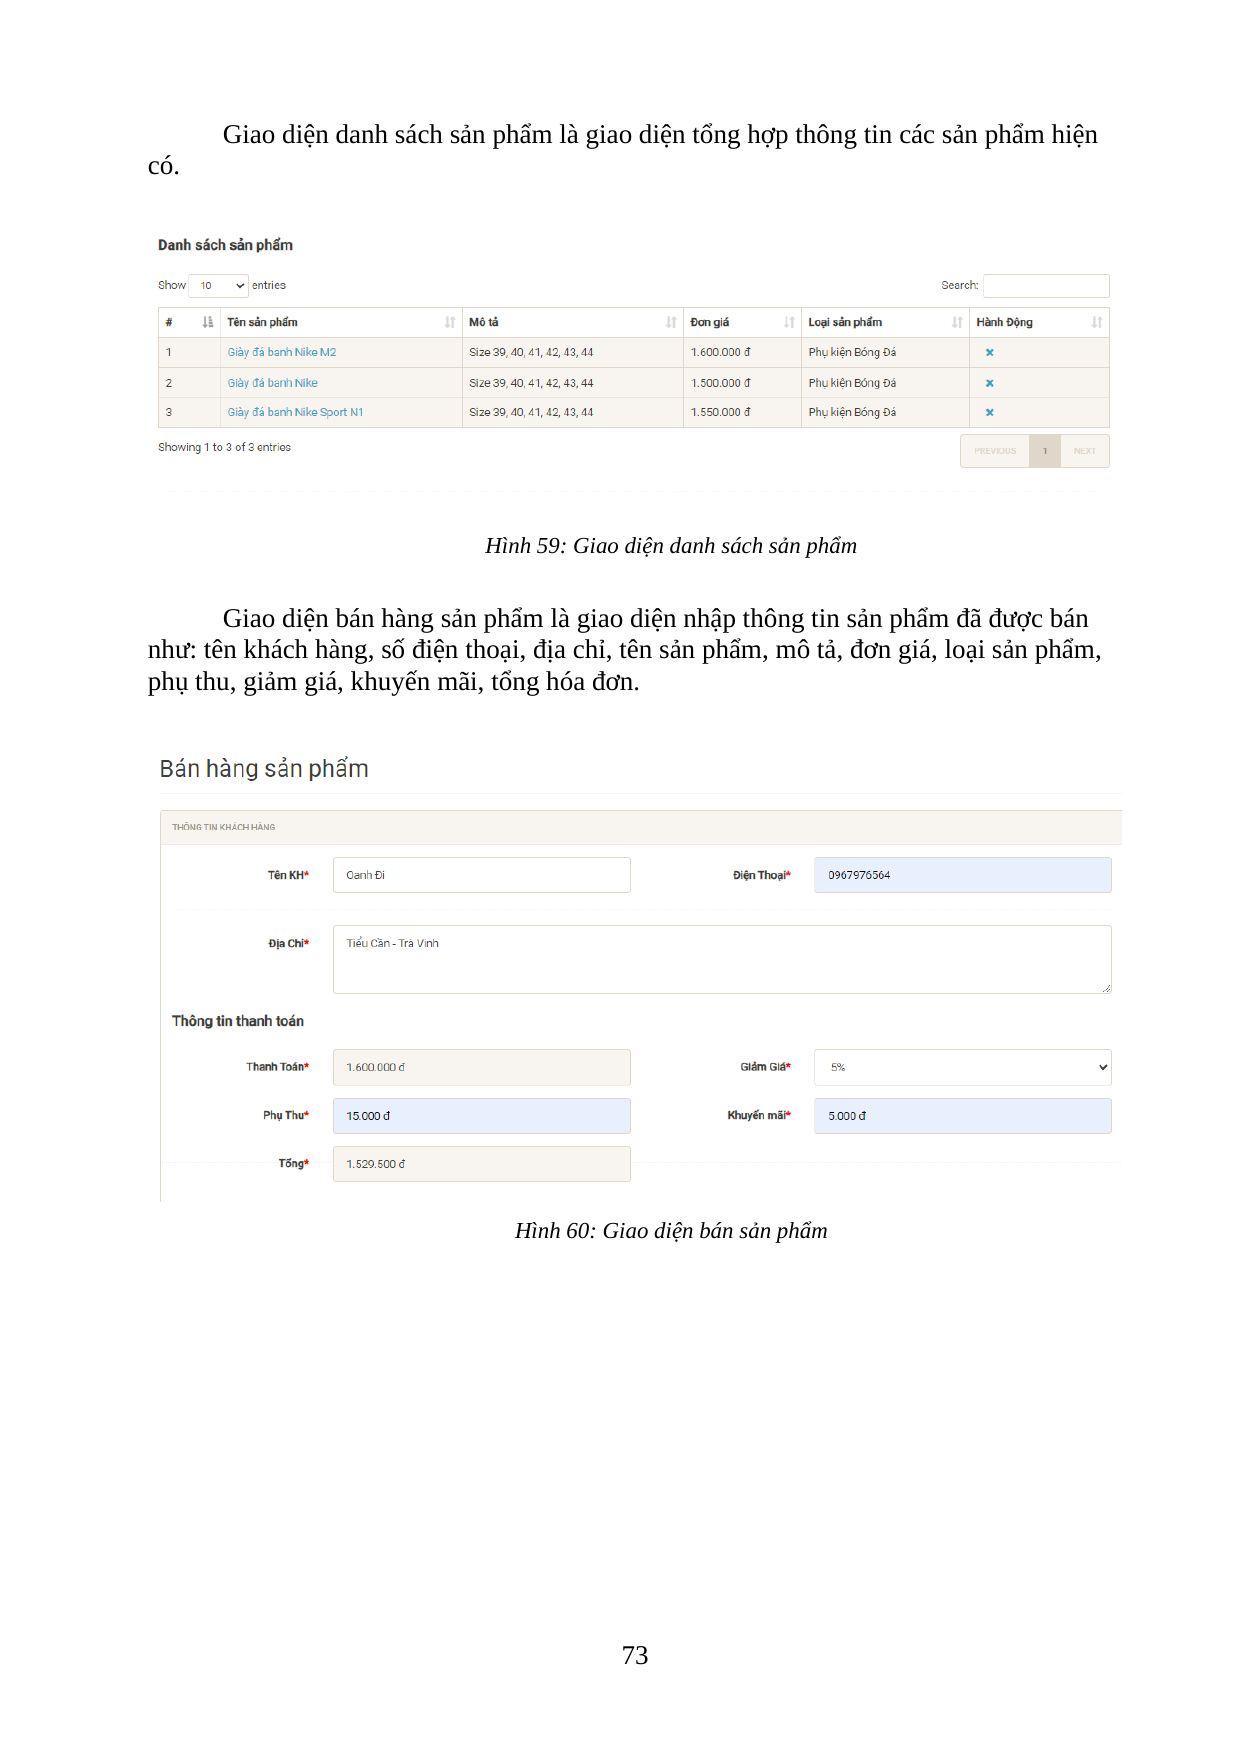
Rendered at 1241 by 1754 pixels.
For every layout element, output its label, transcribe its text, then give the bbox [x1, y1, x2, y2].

picture [147, 227, 1123, 517]
text Hình 60: Giao diện bán sản phẩm [148, 1218, 1122, 1244]
text Giao diện bán hàng sản phẩm là giao diện nhập thông tin sản phẩm đã được bán như: tên khách hàng, số điện thoại, địa chỉ, tên sản phẩm, mô tả, đơn giá, loại sản phẩm, phụ thu, giảm giá, khuyến mãi, tổng hóa đơn. [148, 602, 1122, 696]
text Hình 59: Giao diện danh sách sản phẩm [148, 532, 1122, 558]
picture [147, 742, 1123, 1202]
text Giao diện danh sách sản phẩm là giao diện tổng hợp thông tin các sản phẩm hiện có. [148, 118, 1122, 180]
